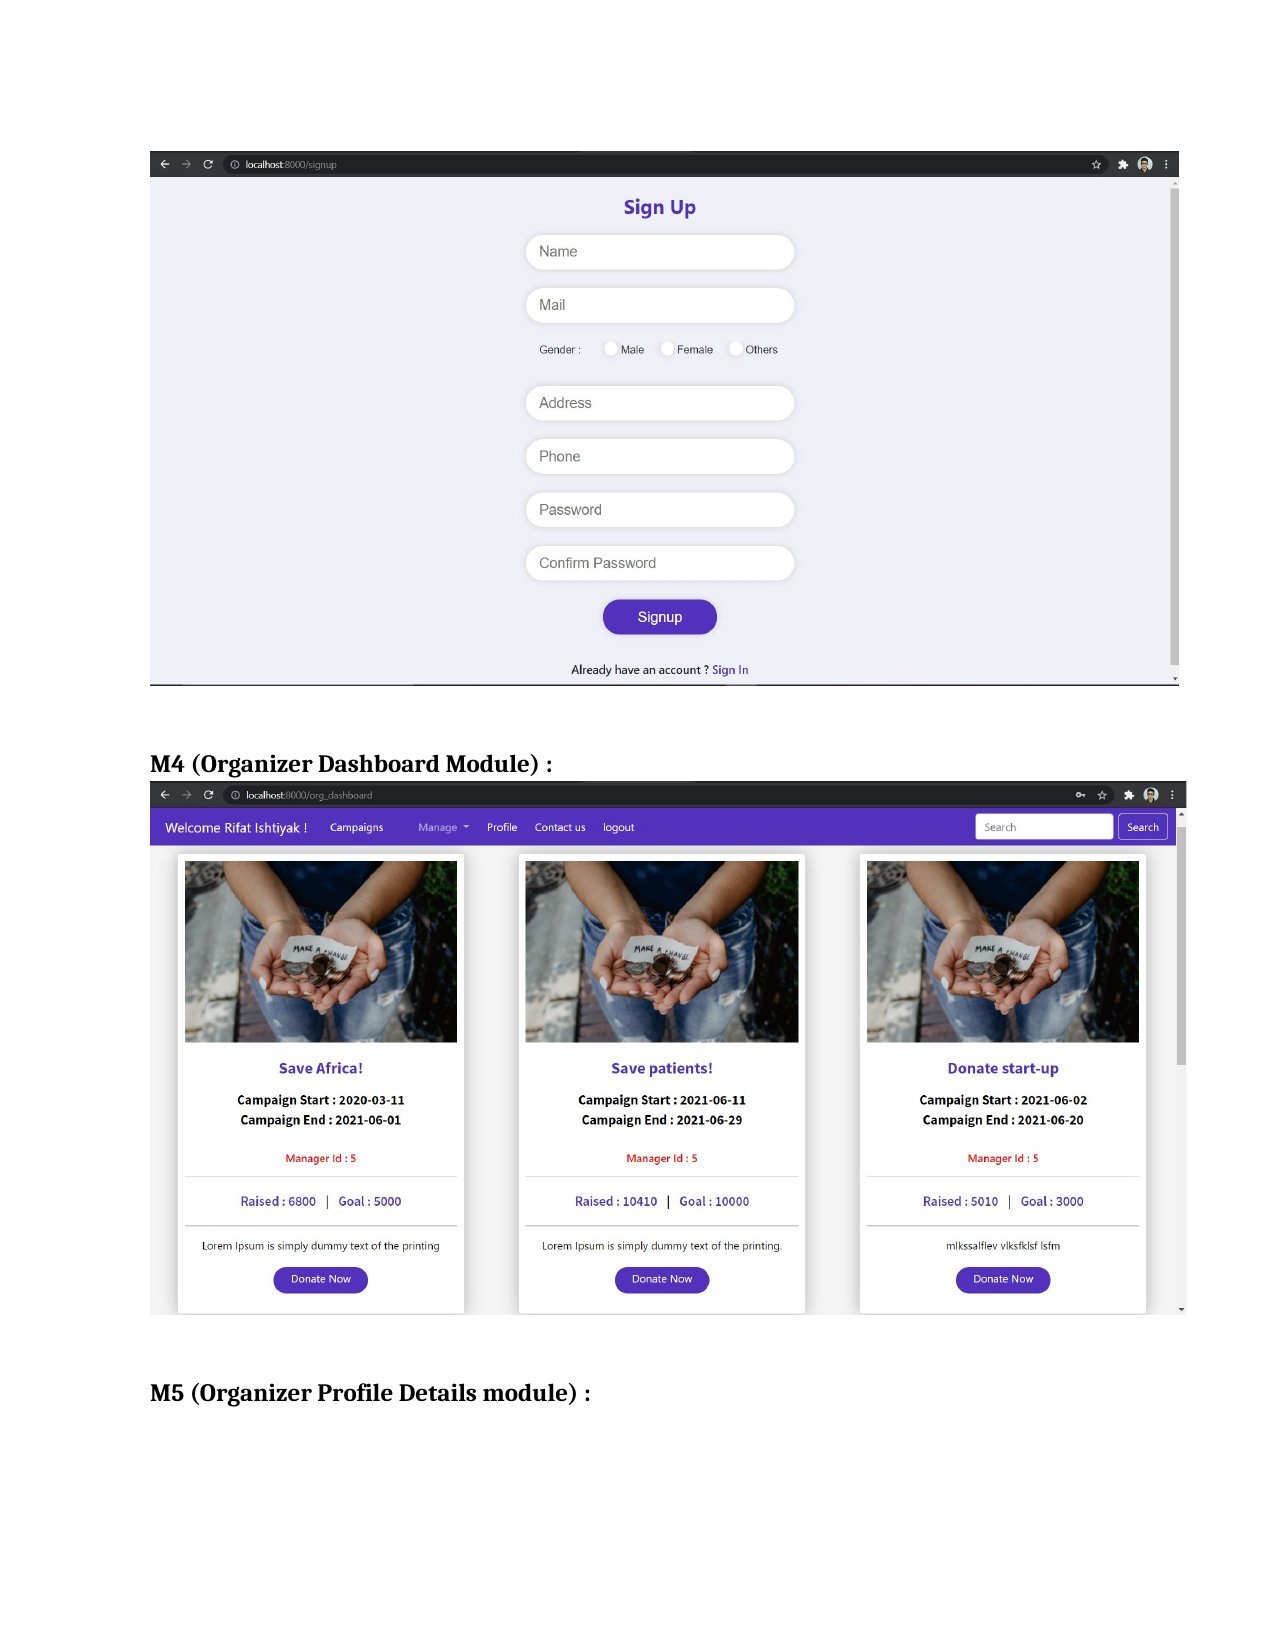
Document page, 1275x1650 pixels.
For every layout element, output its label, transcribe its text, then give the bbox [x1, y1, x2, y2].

text M4 (Organizer Dashboard Module) : [150, 750, 953, 779]
text M5 (Organizer Profile Details module) : [150, 1379, 953, 1408]
picture [150, 151, 1179, 686]
picture [150, 781, 1187, 1315]
